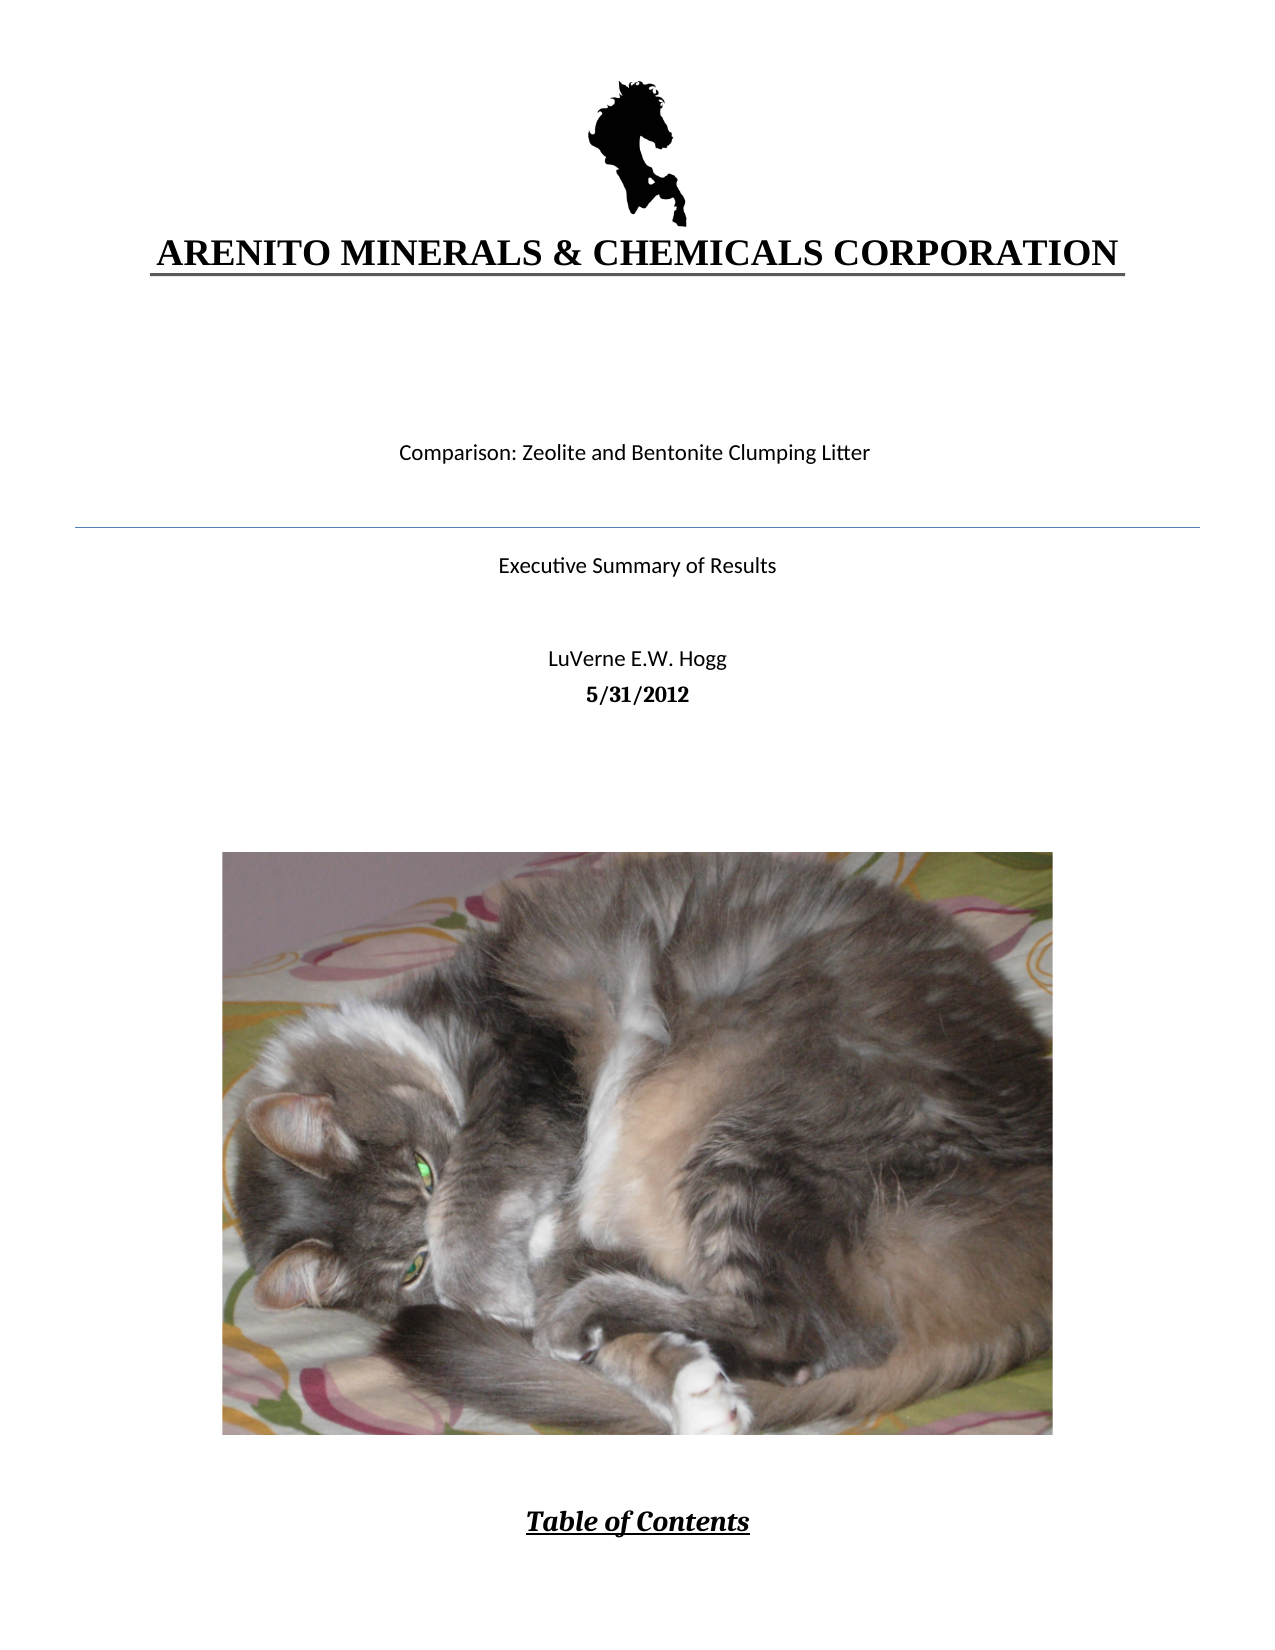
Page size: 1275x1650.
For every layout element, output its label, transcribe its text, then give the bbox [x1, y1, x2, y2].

picture [222, 852, 1053, 1435]
picture [586, 76, 689, 230]
text Table of Contents [75, 1505, 1200, 1538]
